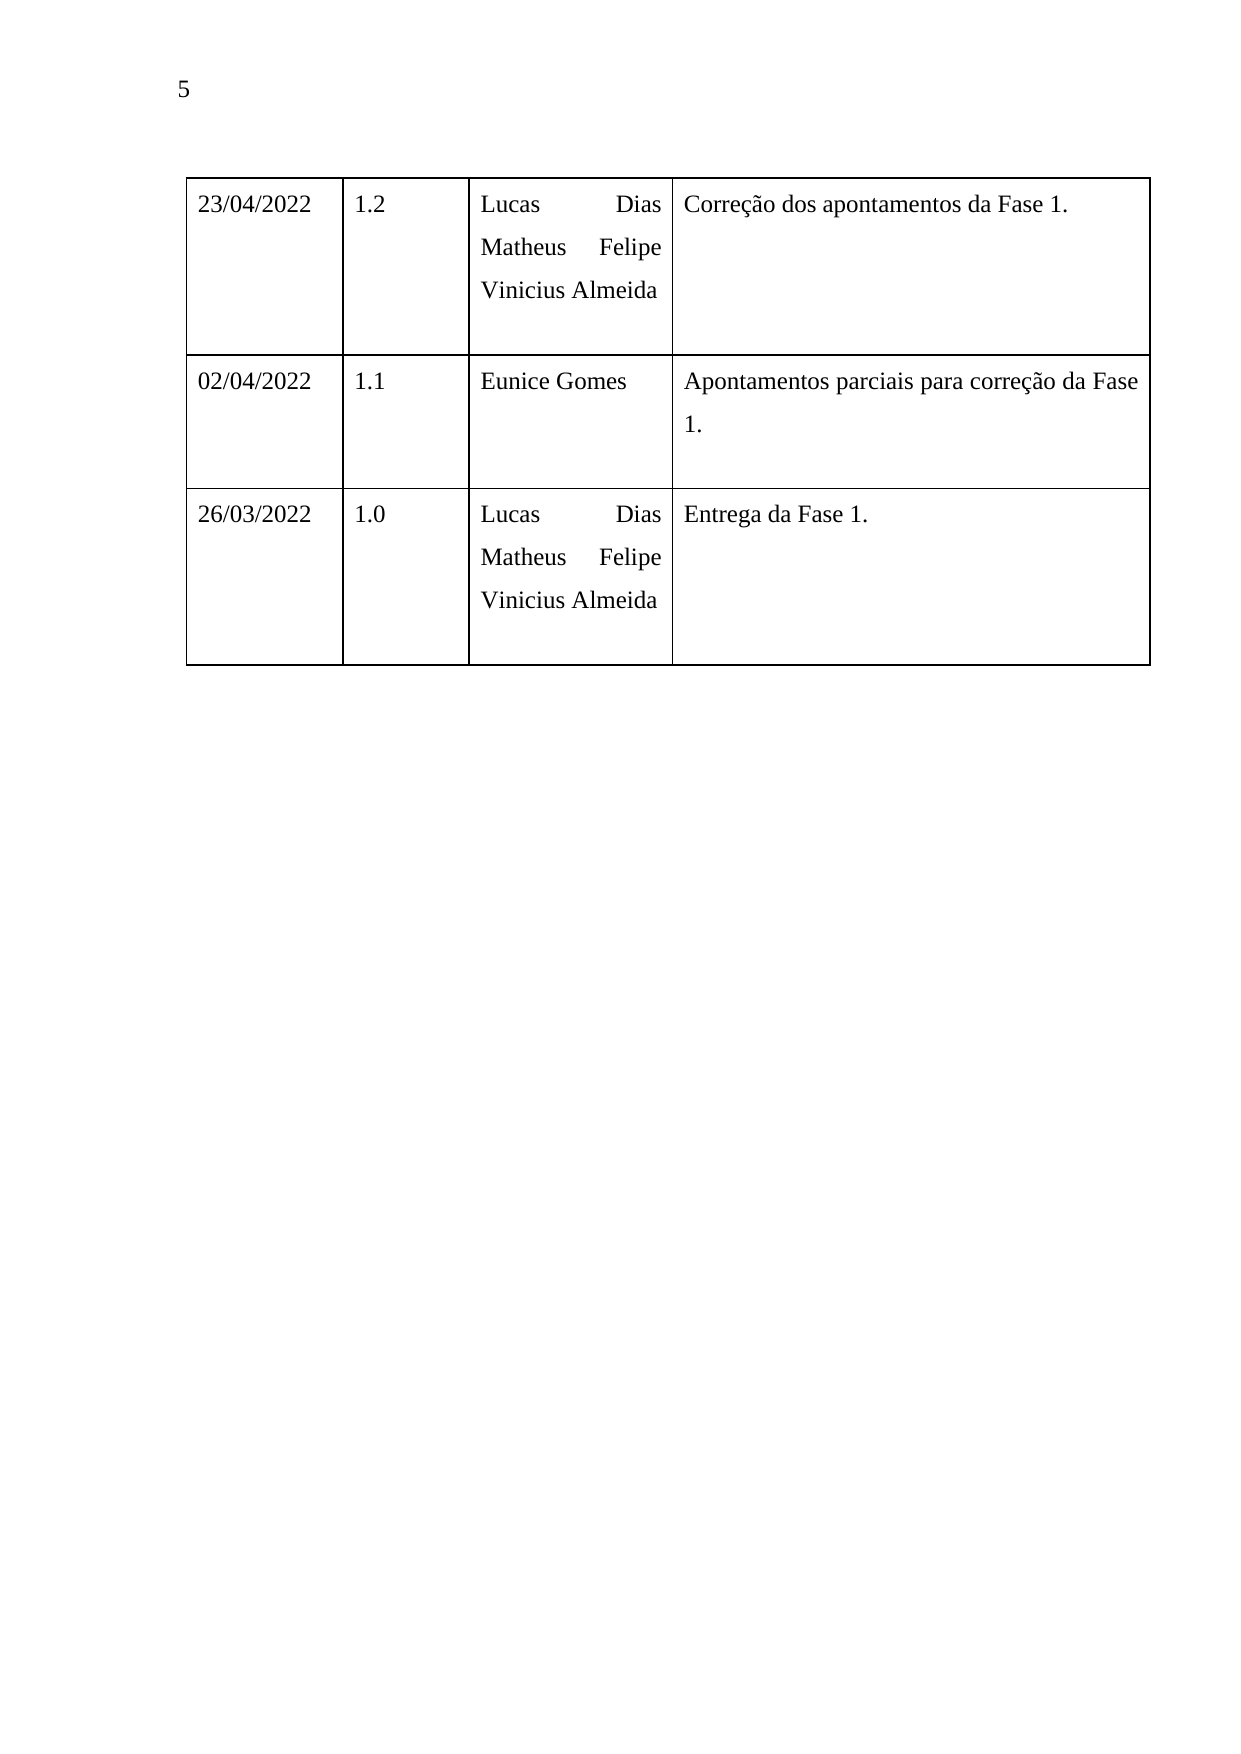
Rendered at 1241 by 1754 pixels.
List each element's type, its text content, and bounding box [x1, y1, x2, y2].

table_cell 1.1 [344, 356, 468, 487]
table_cell 02/04/2022 [187, 356, 342, 487]
table_cell Correção dos apontamentos da Fase 1. [673, 179, 1149, 354]
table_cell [470, 179, 672, 354]
table_cell Entrega da Fase 1. [673, 489, 1149, 664]
table_cell 1.2 [344, 179, 468, 354]
table_cell Eunice Gomes [470, 356, 672, 487]
table_cell Apontamentos parciais para correção da Fase 1. [673, 356, 1149, 487]
table_cell 1.0 [344, 489, 468, 664]
table_cell 26/03/2022 [187, 489, 342, 664]
table_cell Lucas Dias Matheus Felipe Vinicius Almeida [470, 489, 672, 664]
table_cell 23/04/2022 [187, 179, 342, 354]
